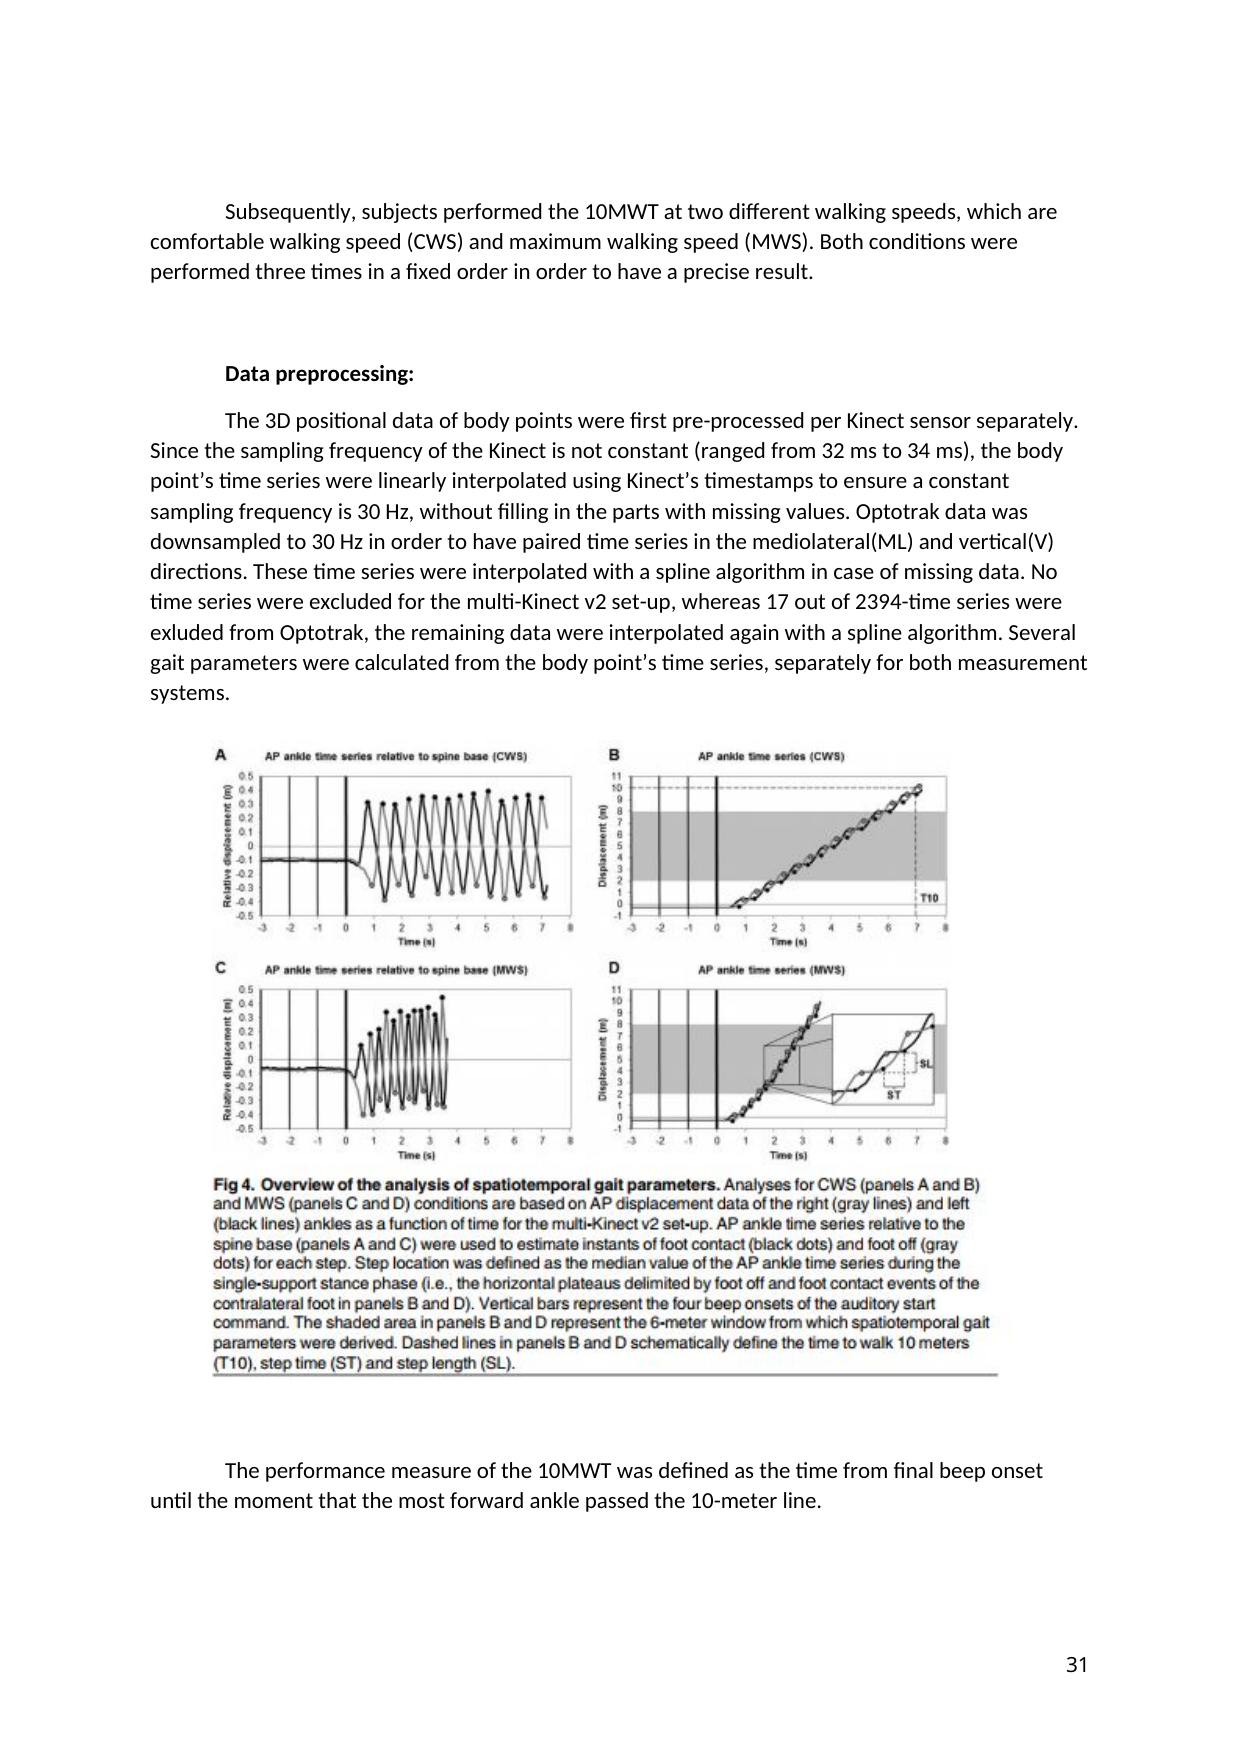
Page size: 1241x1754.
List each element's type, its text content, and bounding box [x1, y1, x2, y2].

text The 3D positional data of body points were first pre-processed per Kinect sensor separately. Since the sampling frequency of the Kinect is not constant (ranged from 32 ms to 34 ms), the body point’s time series were linearly interpolated using Kinect’s timestamps to ensure a constant sampling frequency is 30 Hz, without filling in the parts with missing values. Optotrak data was downsampled to 30 Hz in order to have paired time series in the mediolateral(ML) and vertical(V) directions. These time series were interpolated with a spline algorithm in case of missing data. No time series were excluded for the multi-Kinect v2 set-up, whereas 17 out of 2394-time series were exluded from Optotrak, the remaining data were interpolated again with a spline algorithm. Several gait parameters were calculated from the body point’s time series, separately for both measurement systems. [150, 406, 1090, 706]
picture [211, 740, 1029, 1380]
text Data preprocessing: [225, 359, 1090, 387]
text Subsequently, subjects performed the 10MWT at two different walking speeds, which are comfortable walking speed (CWS) and maximum walking speed (MWS). Both conditions were performed three times in a fixed order in order to have a precise result. [150, 197, 1090, 285]
text The performance measure of the 10MWT was defined as the time from final beep onset until the moment that the most forward ankle passed the 10-meter line. [150, 1456, 1090, 1514]
